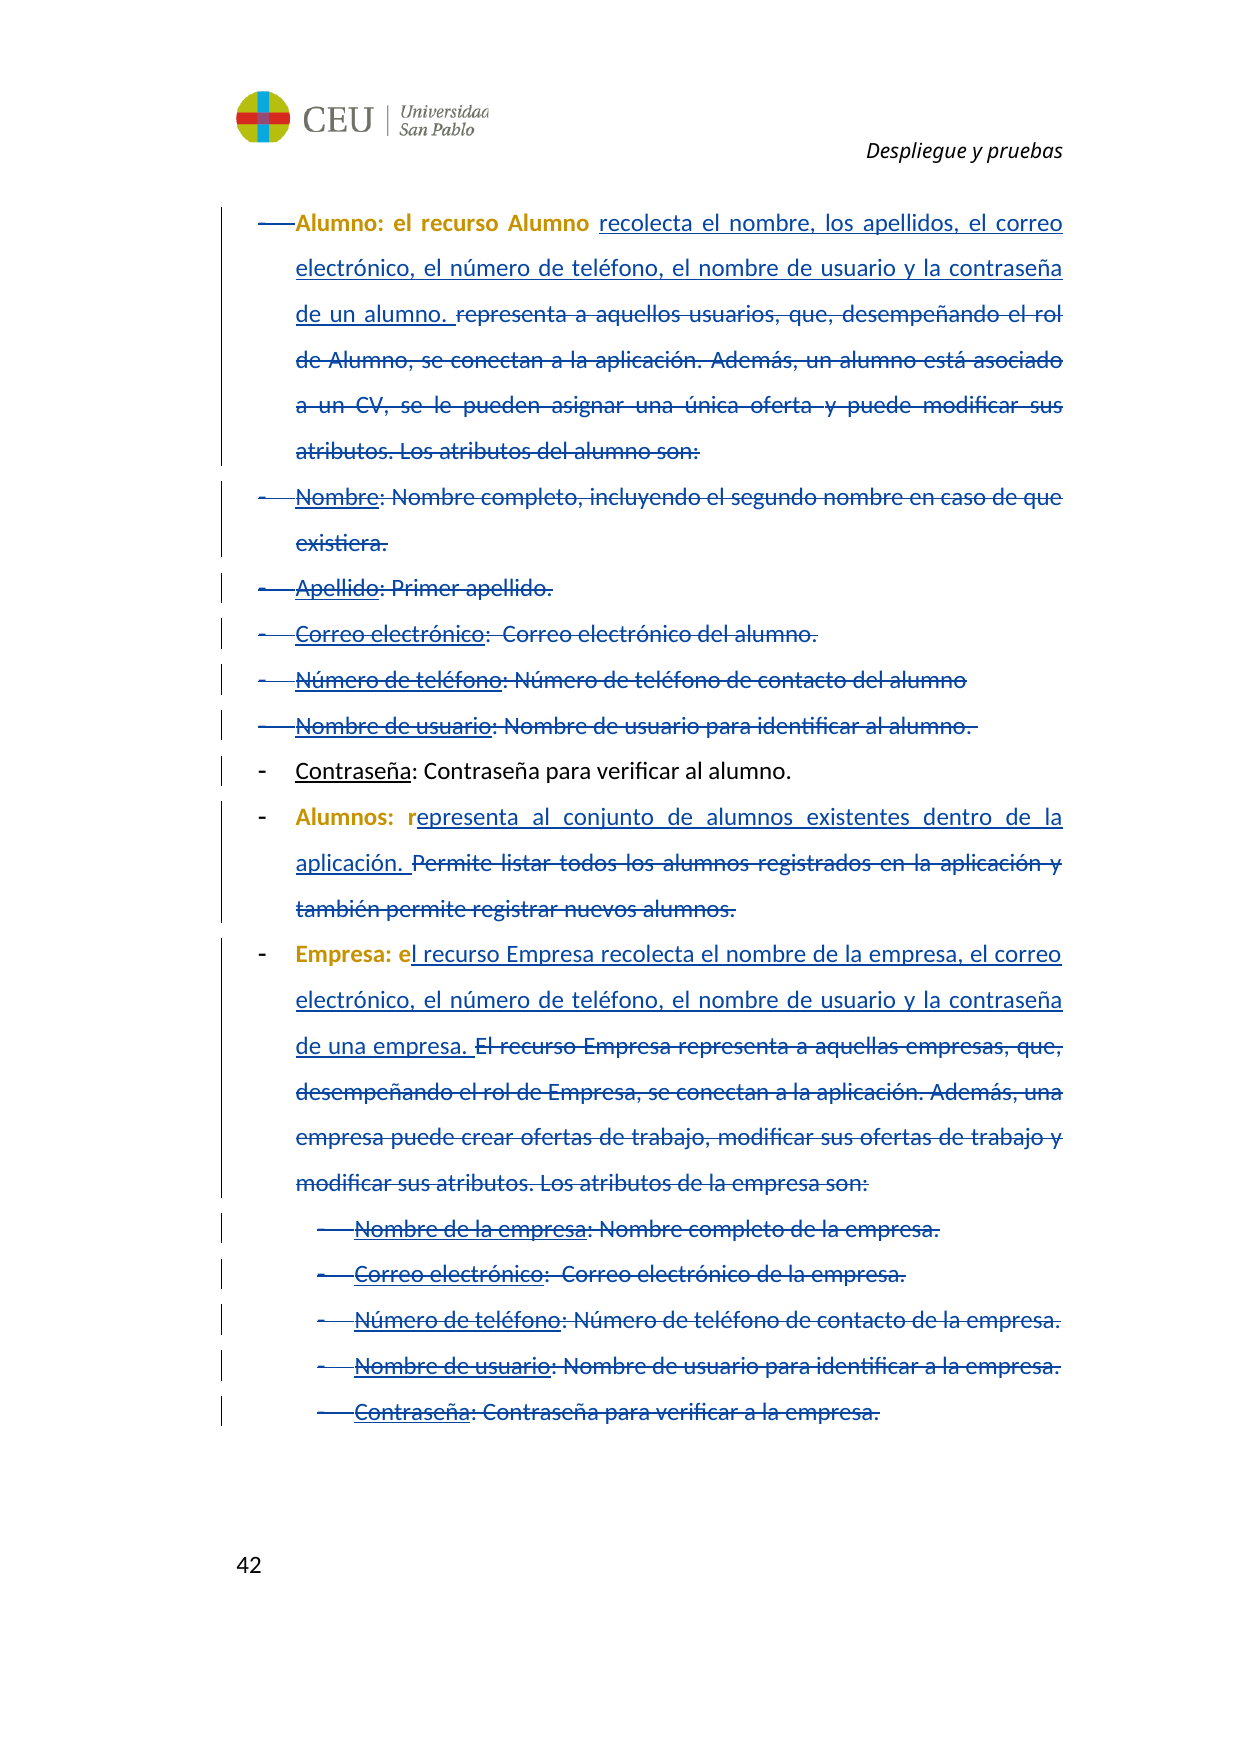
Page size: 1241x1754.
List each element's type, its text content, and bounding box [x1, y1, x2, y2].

list Alumno: el recurso Alumno [258, 207, 1063, 466]
picture [235, 89, 489, 143]
list Alumnos: r [258, 801, 1063, 923]
list Empresa: e [258, 938, 1063, 1198]
